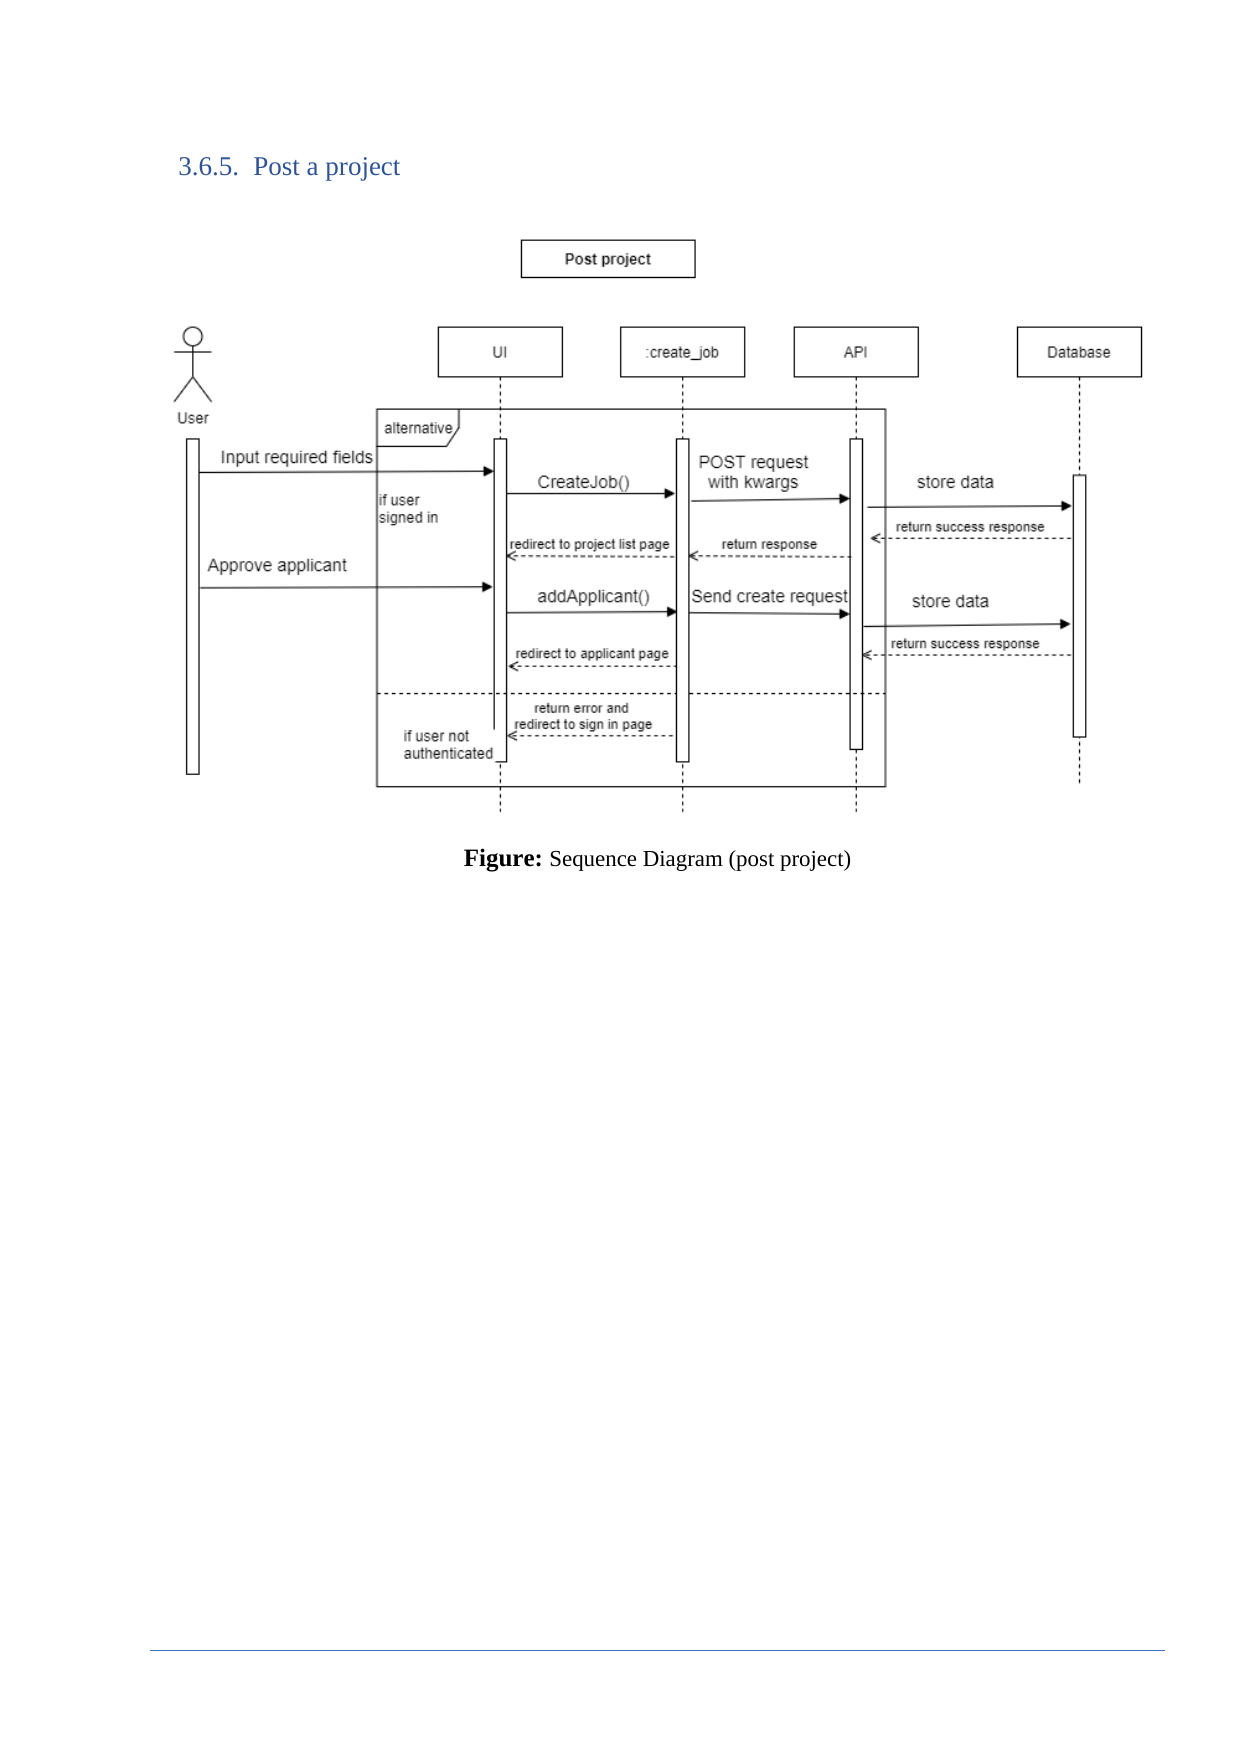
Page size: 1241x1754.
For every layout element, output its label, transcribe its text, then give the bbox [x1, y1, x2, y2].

text Figure: Sequence Diagram (post project) [150, 843, 1165, 872]
picture [170, 237, 1146, 816]
subtitle Post a project [178, 150, 1165, 181]
